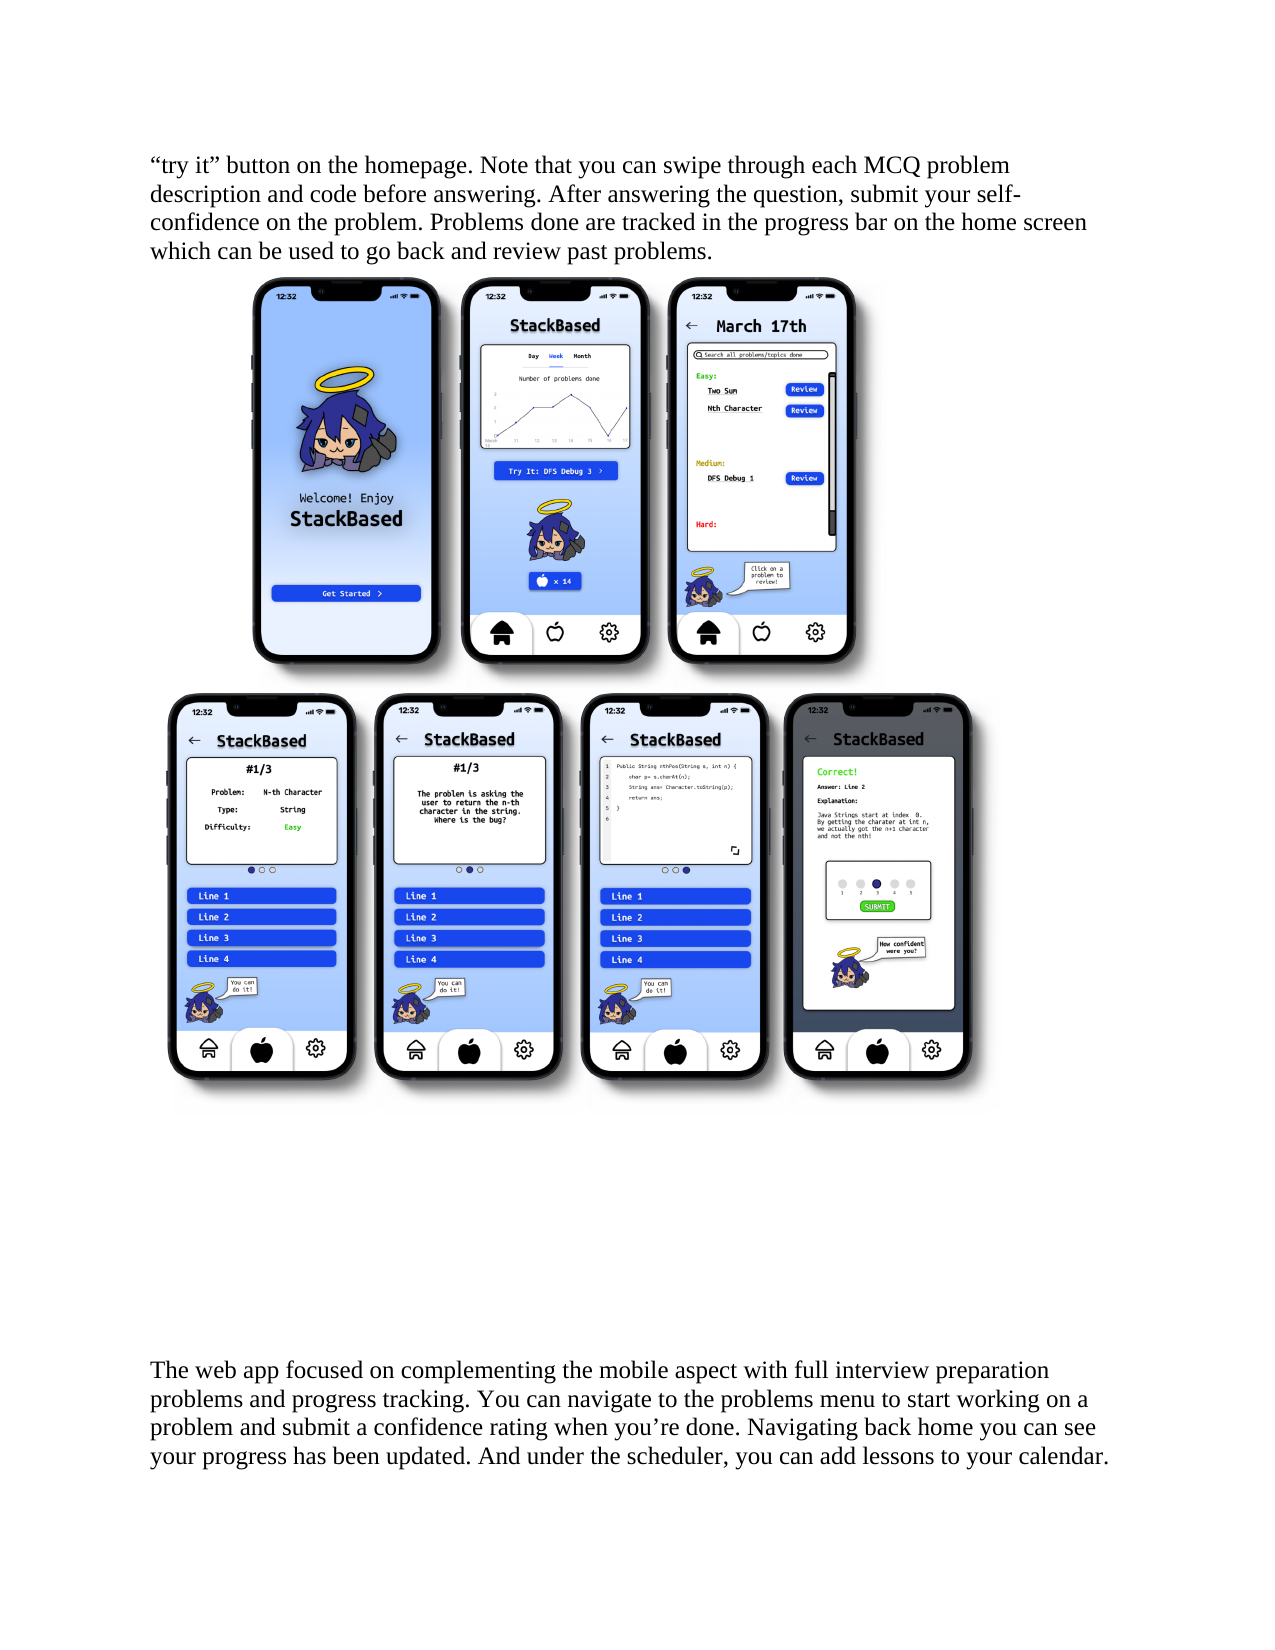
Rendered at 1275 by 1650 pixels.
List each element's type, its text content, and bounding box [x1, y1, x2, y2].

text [150, 150, 1125, 1115]
text The web app focused on complementing the mobile aspect with full interview preparation problems and progress tracking. You can navigate to the problems menu to start working on a problem and submit a confidence rating when you’re done. Navigating back home you can see your progress has been updated. And under the scheduler, you can add lessons to your calendar. [150, 1355, 1125, 1470]
picture [150, 265, 1002, 1115]
